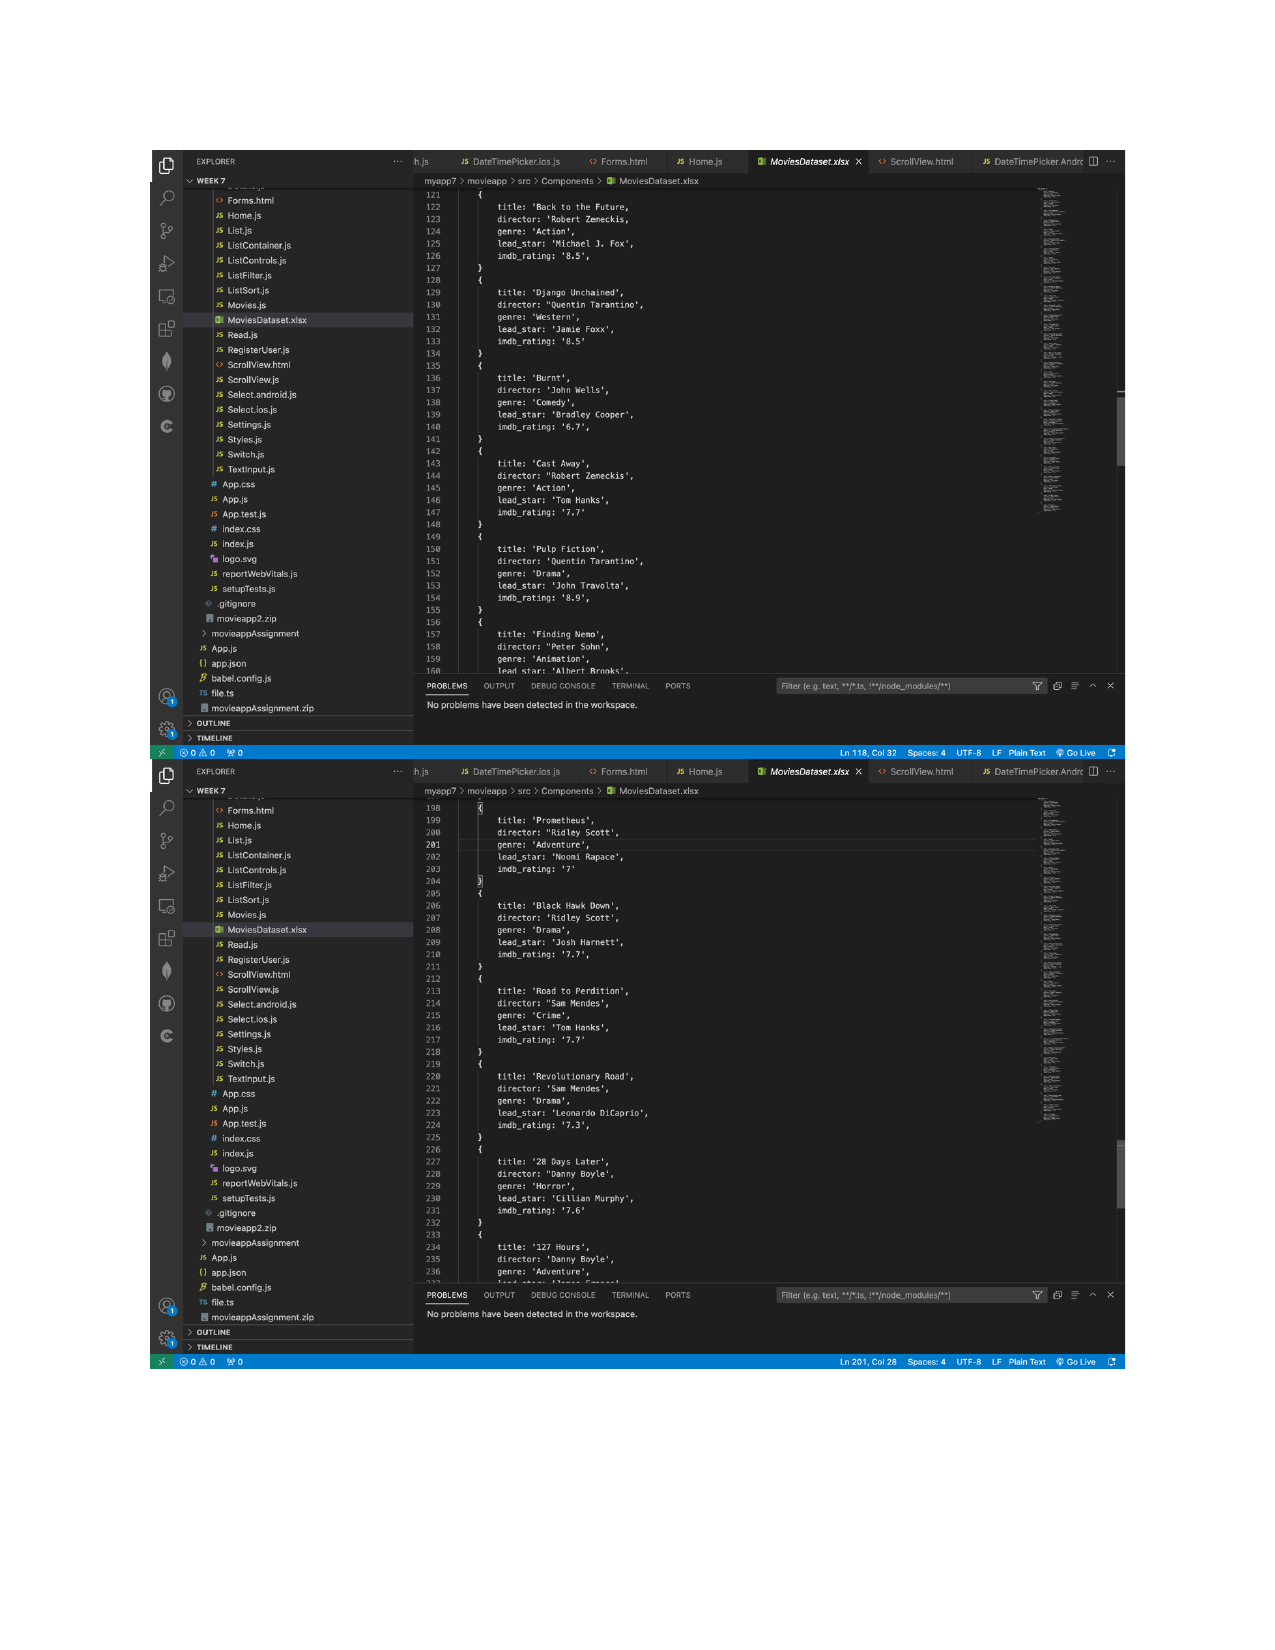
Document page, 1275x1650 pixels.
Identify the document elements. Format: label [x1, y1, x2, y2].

picture [150, 150, 1125, 1369]
